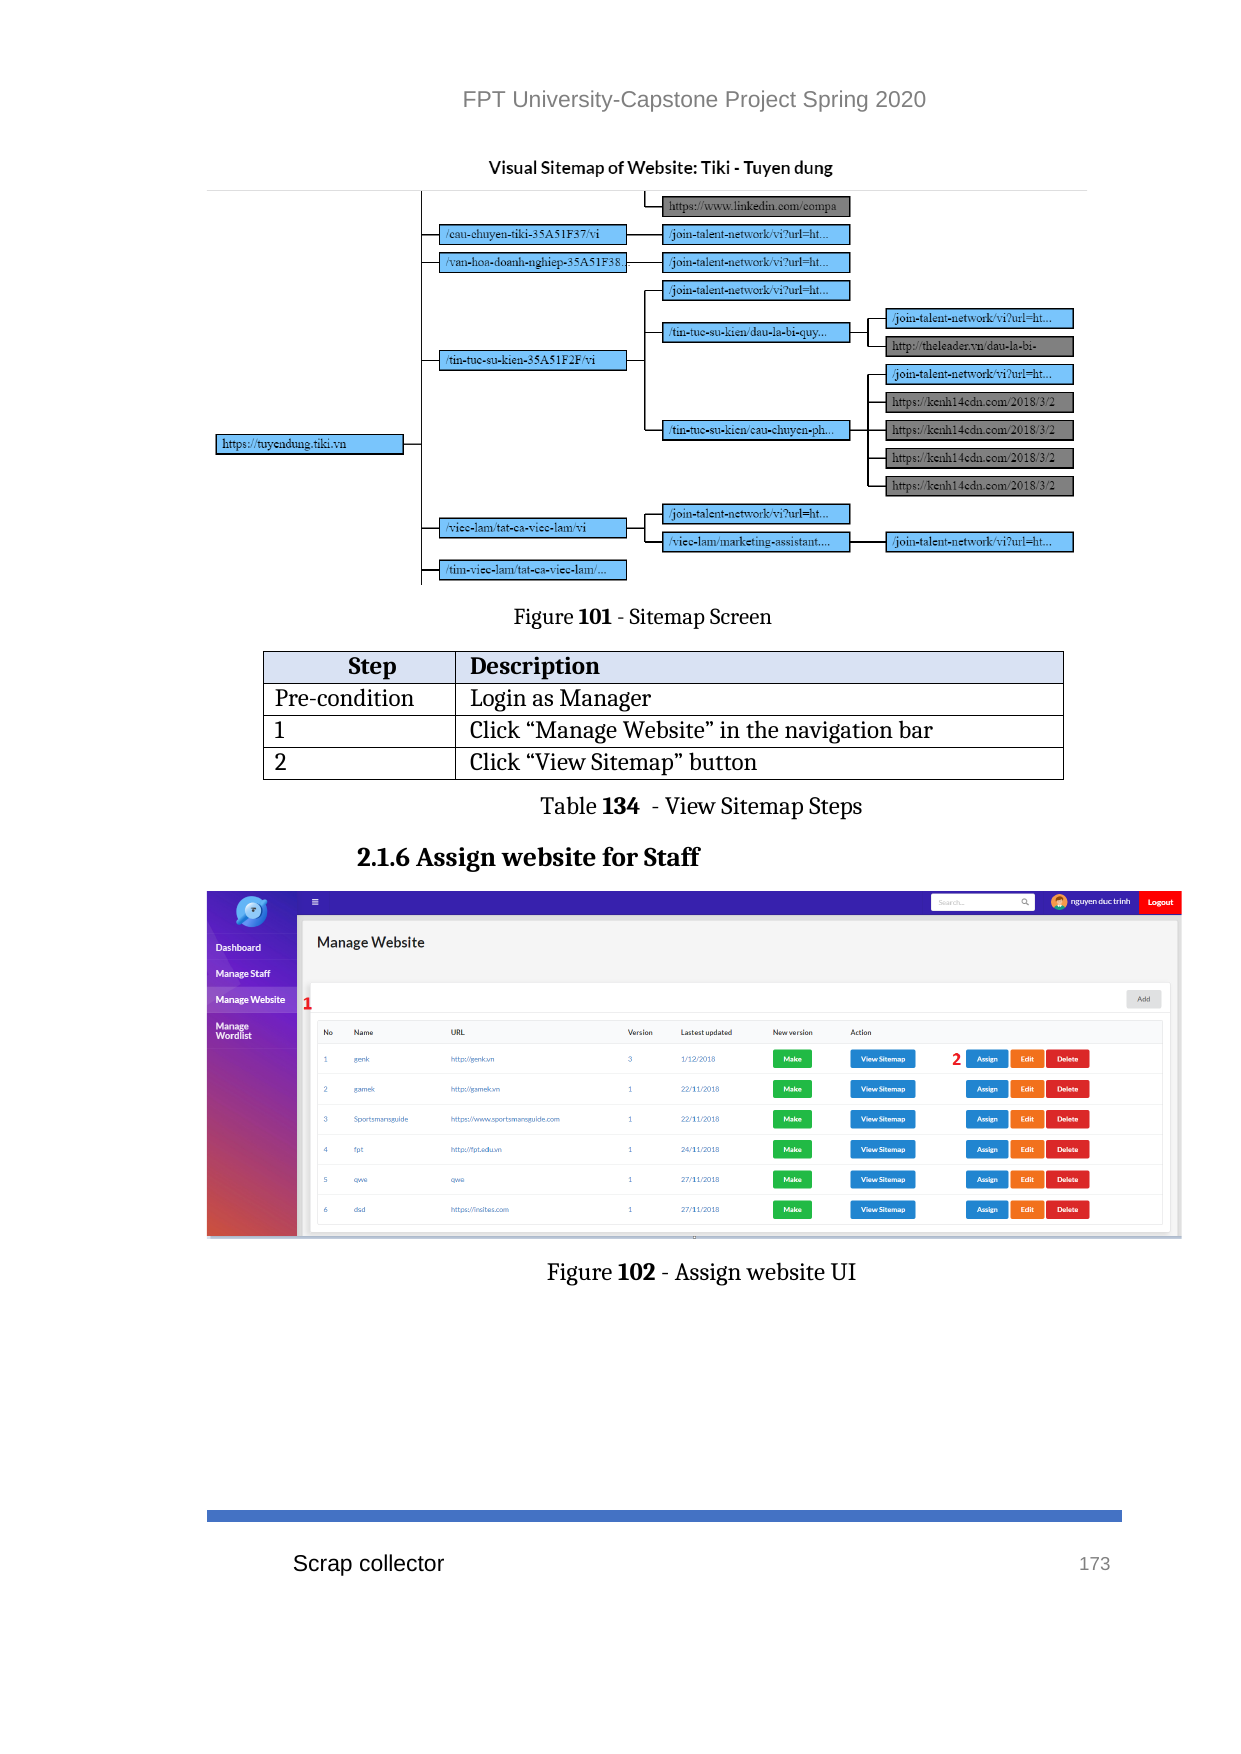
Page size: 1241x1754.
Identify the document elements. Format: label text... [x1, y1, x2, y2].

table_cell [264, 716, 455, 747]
picture [206, 891, 1182, 1239]
picture [206, 147, 1088, 585]
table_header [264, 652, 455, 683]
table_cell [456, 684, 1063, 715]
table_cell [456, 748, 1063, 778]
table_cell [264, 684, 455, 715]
text 2.1.6 Assign website for Staff [207, 842, 1122, 873]
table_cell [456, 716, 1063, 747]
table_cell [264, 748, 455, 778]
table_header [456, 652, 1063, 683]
